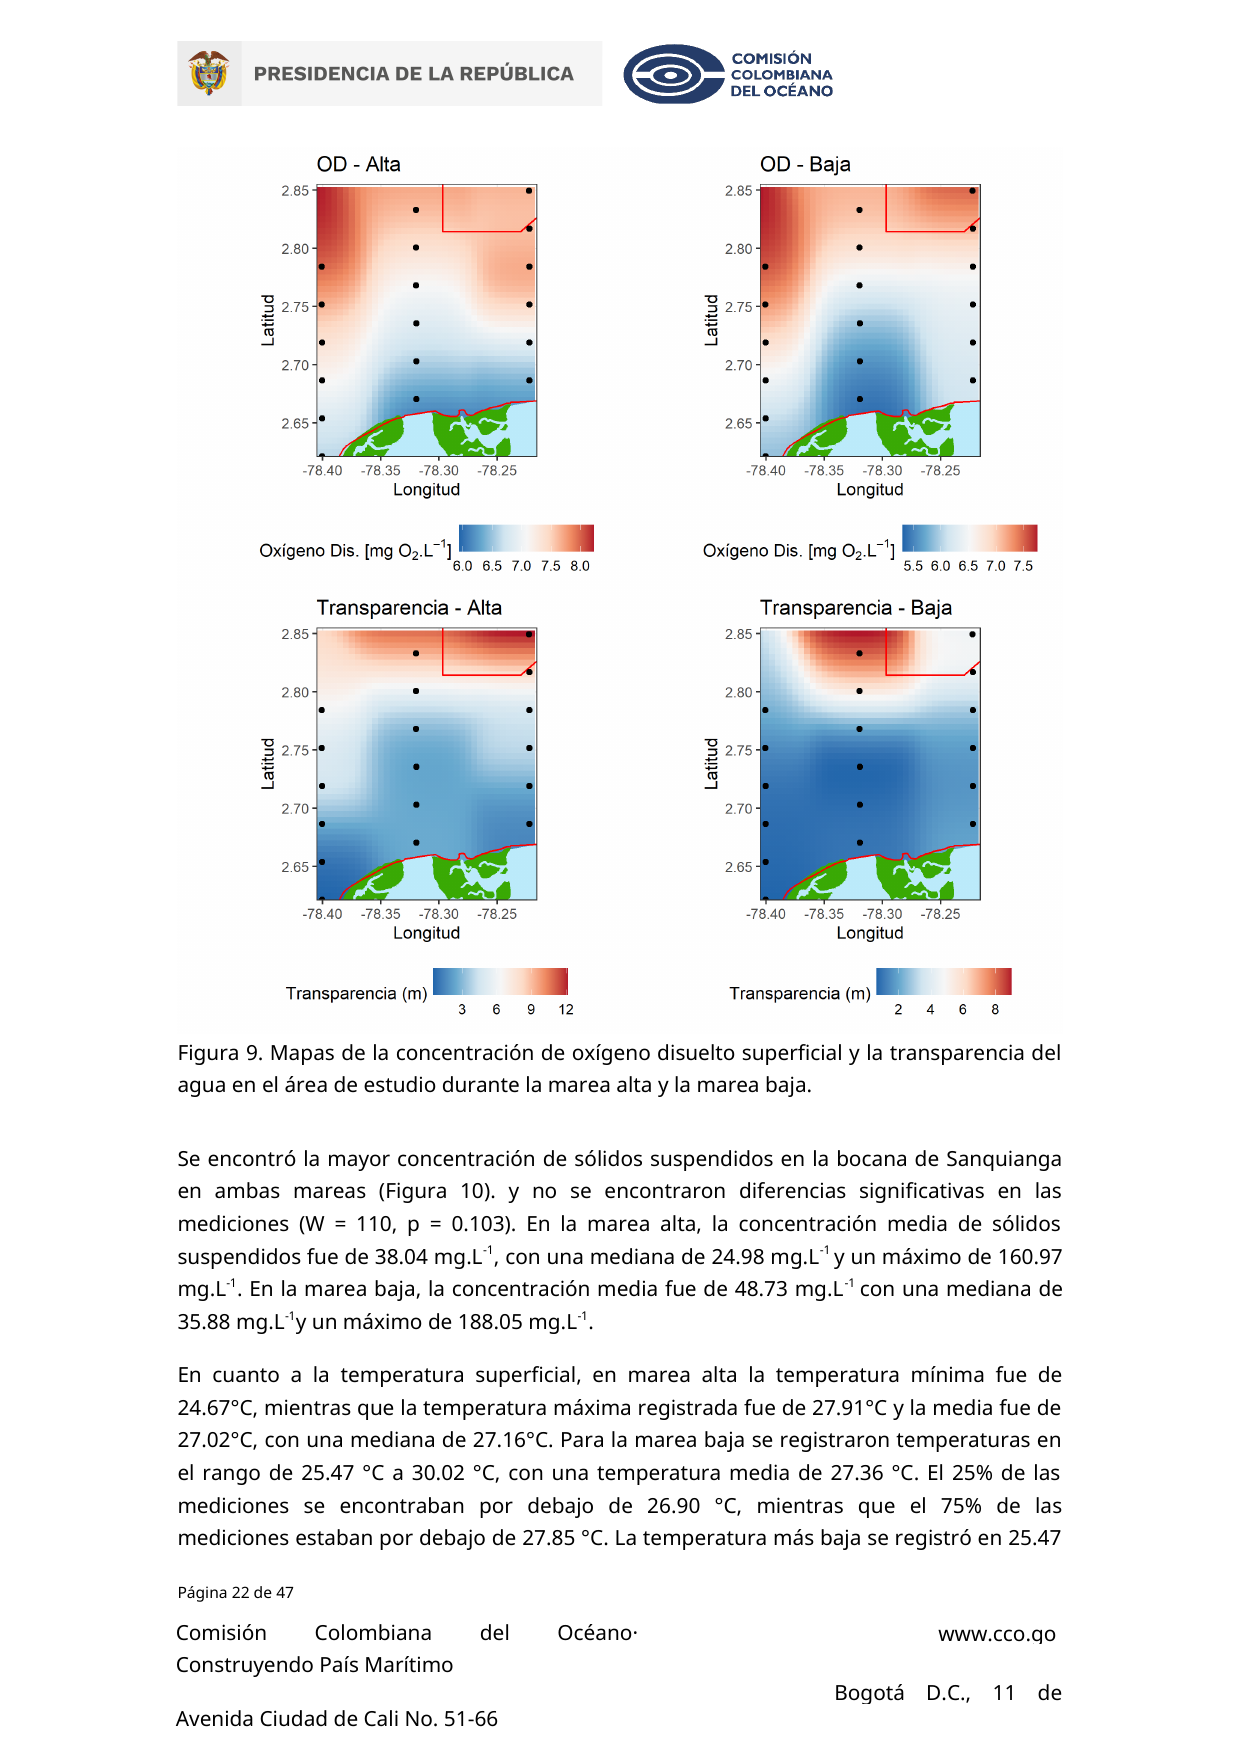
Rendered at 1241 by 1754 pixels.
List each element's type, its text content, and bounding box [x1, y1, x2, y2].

picture [177, 41, 603, 106]
text Figura 9. Mapas de la concentración de oxígeno disuelto superficial y la transparencia del agua en el área de estudio durante la marea alta y la marea baja. [177, 1038, 1063, 1099]
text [177, 1360, 1063, 1552]
text Se encontró la mayor concentración de sólidos suspendidos en la bocana de Sanquianga en ambas mareas (Figura 10). y no se encontraron diferencias significativas en las mediciones (W = 110, p = 0.103). En la marea alta, la concentración media de sólidos suspendidos fue de 38.04 mg.L-1, con una mediana de 24.98 mg.L-1 y un máximo de 160.97 mg.L-1. En la marea baja, la concentración media fue de 48.73 mg.L-1 con una mediana de 35.88 mg.L-1y un máximo de 188.05 mg.L-1. [177, 1144, 1063, 1335]
picture [177, 147, 1064, 1034]
picture [642, 42, 824, 107]
